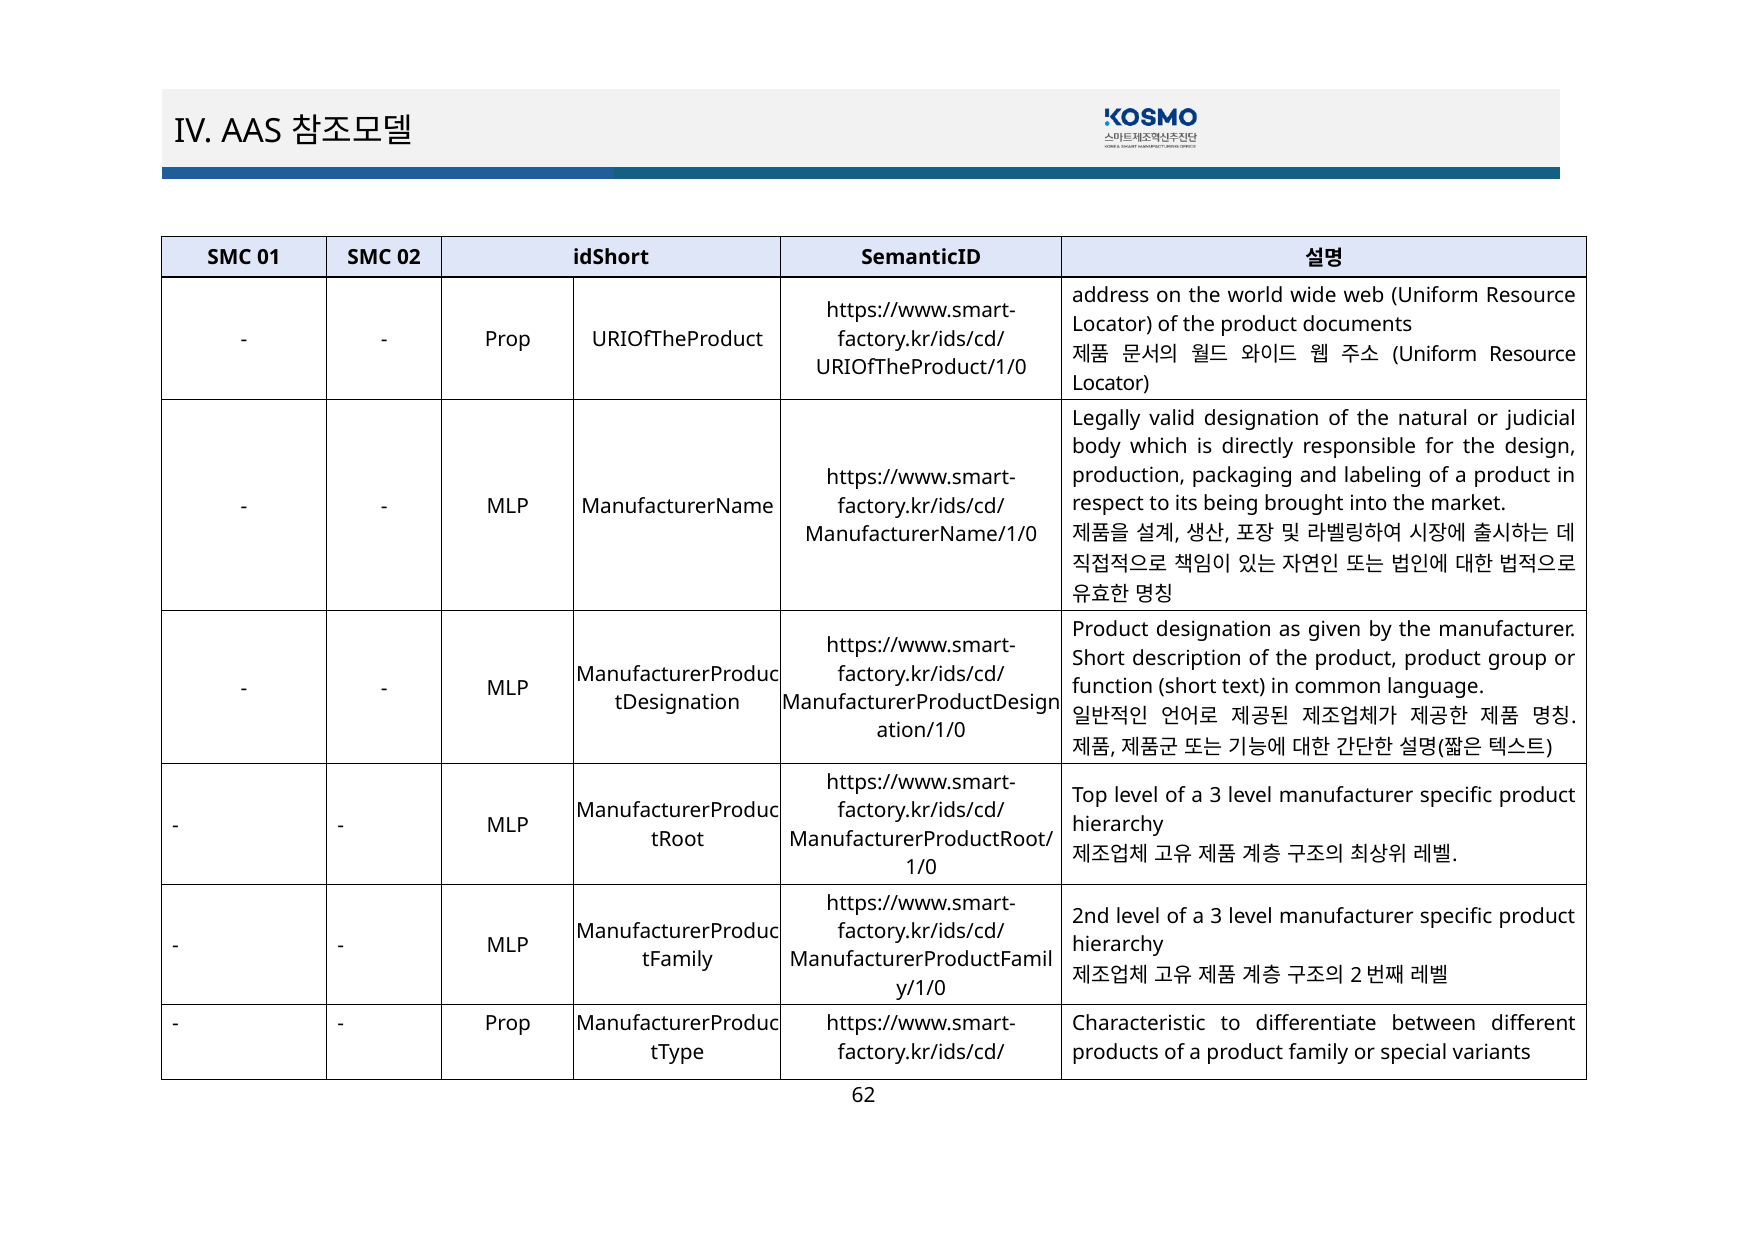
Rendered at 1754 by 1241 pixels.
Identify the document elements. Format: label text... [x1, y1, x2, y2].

table_cell - [162, 611, 326, 763]
table_cell URIOfTheProduct [574, 278, 780, 399]
table_cell - [327, 278, 441, 399]
table_cell address on the world wide web (Uniform Resource Locator) of the product documents 제품 문서의 월드 와이드 웹 주소 (Uniform Resource Locator) [1062, 278, 1586, 399]
table_cell MLP [442, 400, 573, 610]
table_cell - [327, 611, 441, 763]
table_cell - [327, 764, 441, 884]
table_cell ManufacturerProductType [574, 1005, 780, 1079]
table_cell https://www.smart-factory.kr/ids/cd/URIOfTheProduct/1/0 [781, 278, 1061, 399]
table_cell MLP [442, 764, 573, 884]
table_cell Prop [442, 278, 573, 399]
table_cell - [327, 1005, 441, 1079]
table_cell - [162, 764, 326, 884]
table_cell Top level of a 3 level manufacturer specific product hierarchy 제조업체 고유 제품 계층 구조의 최상위 레벨. [1062, 764, 1586, 884]
table_cell - [162, 278, 326, 399]
picture [1104, 108, 1197, 148]
table_cell https://www.smart-factory.kr/ids/cd/ManufacturerProductRoot/1/0 [781, 764, 1061, 884]
table_cell - [162, 1005, 326, 1079]
table_cell https://www.smart-factory.kr/ids/cd/ManufacturerProductDesignation/1/0 [781, 611, 1061, 763]
table_cell Legally valid designation of the natural or judicial body which is directly responsible for the design, production, packaging and labeling of a product in respect to its being brought into the market. 제품을 설계, 생산, 포장 및 라벨링하여 시장에 출시하는 데 직접적으로 책임이 있는 자연인 또는 법인에 대한 법적으로 유효한 명칭 [1062, 400, 1586, 610]
table_cell - [162, 885, 326, 1004]
table_cell - [162, 400, 326, 610]
table_header 설명 [1062, 237, 1586, 276]
table_cell - [327, 885, 441, 1004]
table_cell 2nd level of a 3 level manufacturer specific product hierarchy 제조업체 고유 제품 계층 구조의 2번째 레벨 [1062, 885, 1586, 1004]
table_cell ManufacturerProductFamily [574, 885, 780, 1004]
table_cell - [327, 400, 441, 610]
table_cell ManufacturerName [574, 400, 780, 610]
table_cell https://www.smart-factory.kr/ids/cd/ManufacturerProductType/1/0 [781, 1005, 1061, 1079]
table_cell Prop [442, 1005, 573, 1079]
table_cell https://www.smart-factory.kr/ids/cd/ManufacturerProductFamily/1/0 [781, 885, 1061, 1004]
table_cell MLP [442, 885, 573, 1004]
table_header SemanticID [781, 237, 1061, 276]
table_header SMC 01 [162, 237, 326, 276]
table_header idShort [442, 237, 780, 276]
table_header SMC 02 [327, 237, 441, 276]
table_cell MLP [442, 611, 573, 763]
table_cell ManufacturerProductRoot [574, 764, 780, 884]
table_cell ManufacturerProductDesignation [574, 611, 780, 763]
table_cell https://www.smart-factory.kr/ids/cd/ManufacturerName/1/0 [781, 400, 1061, 610]
table_cell Characteristic to differentiate between different products of a product family or special variants 제품 계열 또는 특정 변형 간의 차별화를 나타내는 특성 [1062, 1005, 1586, 1079]
table_cell Product designation as given by the manufacturer. Short description of the product, product group or function (short text) in common language. 일반적인 언어로 제공된 제조업체가 제공한 제품 명칭. 제품, 제품군 또는 기능에 대한 간단한 설명(짧은 텍스트) [1062, 611, 1586, 763]
